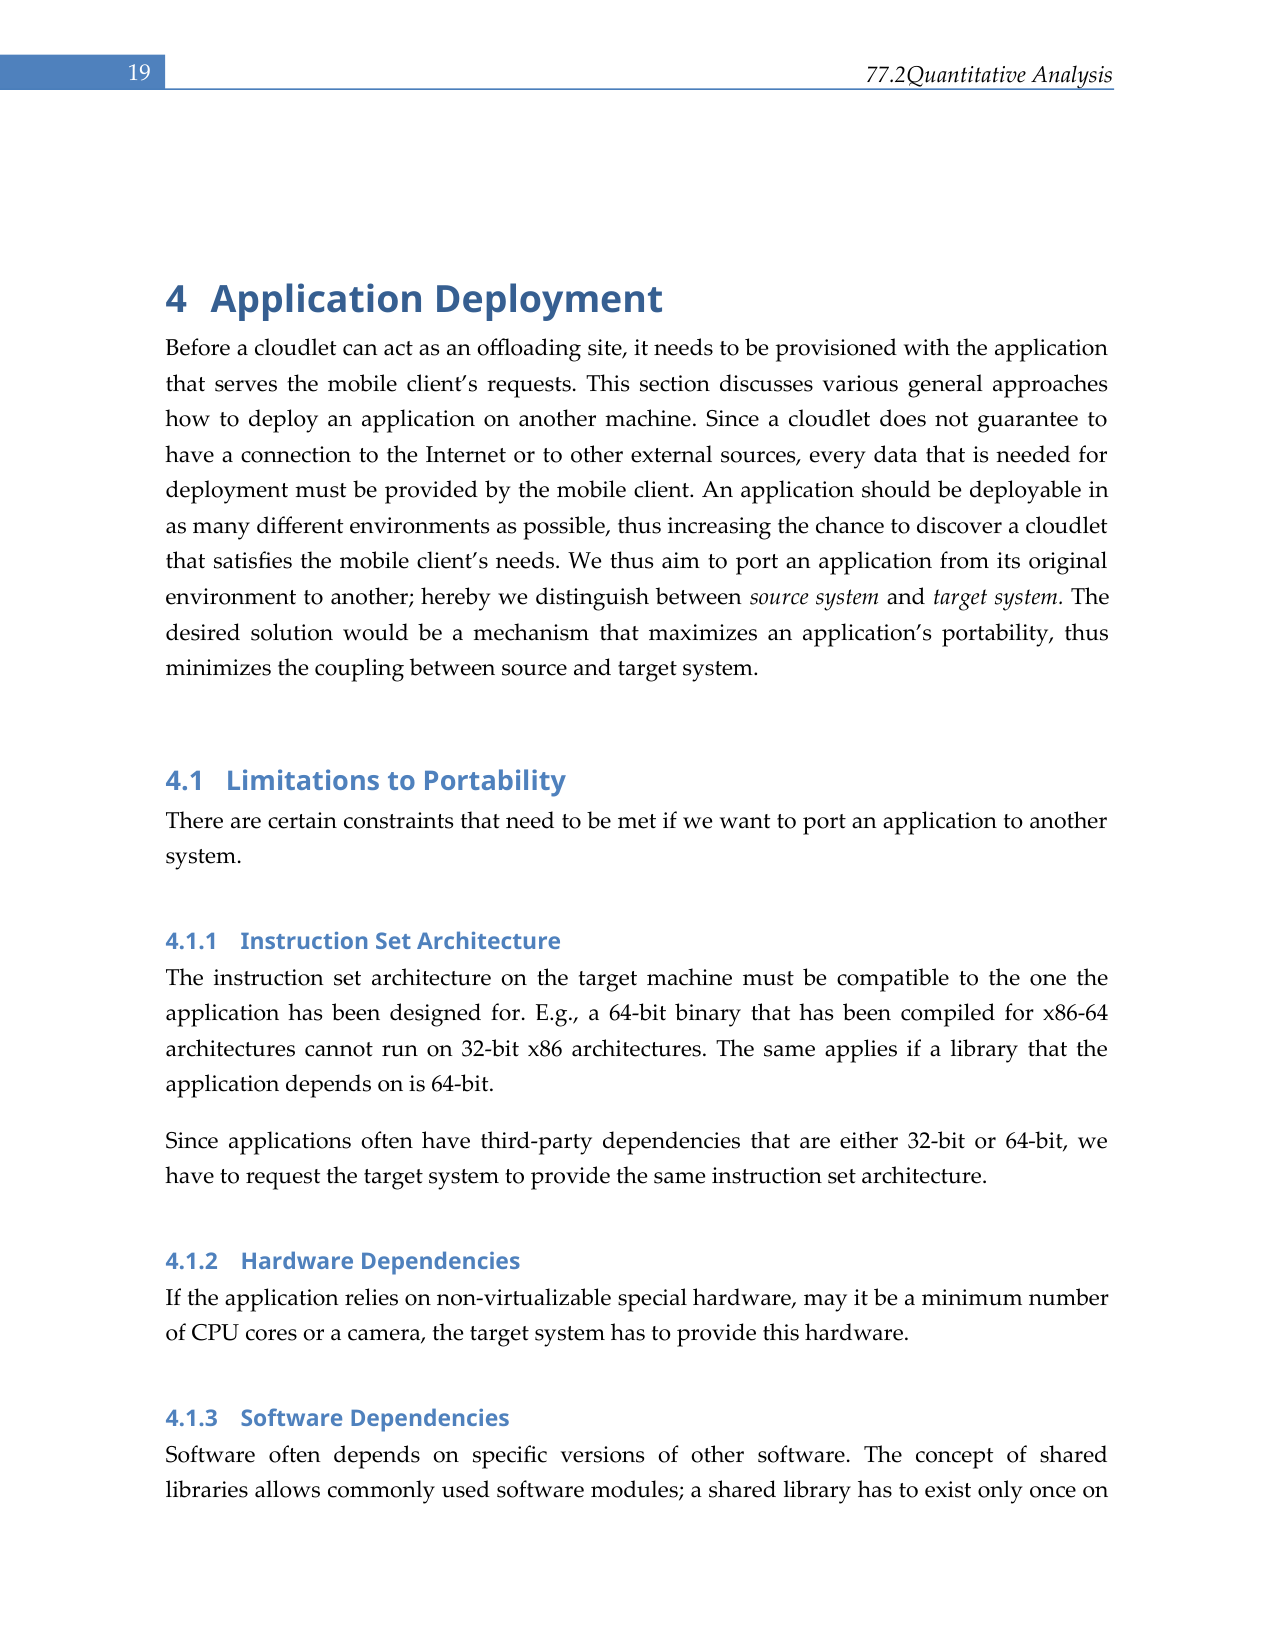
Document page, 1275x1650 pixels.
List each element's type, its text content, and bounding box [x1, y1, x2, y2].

text Since applications often have third-party dependencies that are either 32-bit or 64-bit, we have to request the target system to provide the same instruction set architecture. [165, 1124, 1109, 1190]
subtitle Instruction Set Architecture [165, 925, 1109, 956]
text If the application relies on non-virtualizable special hardware, may it be a minimum number of CPU cores or a camera, the target system has to provide this hardware. [165, 1281, 1109, 1347]
subtitle Software Dependencies [165, 1402, 1109, 1433]
subtitle Hardware Dependencies [165, 1245, 1109, 1276]
text Before a cloudlet can act as an offloading site, it needs to be provisioned with the application that serves the mobile client’s requests. This section discusses various general approaches how to deploy an application on another machine. Since a cloudlet does not guarantee to have a connection to the Internet or to other external sources, every data that is needed for deployment must be provided by the mobile client. An application should be deployable in as many different environments as possible, thus increasing the chance to discover a cloudlet that satisfies the mobile client’s needs. We thus aim to port an application from its original environment to another; hereby we distinguish between source system and target system. The desired solution would be a mechanism that maximizes an application’s portability, thus minimizes the coupling between source and target system. [165, 331, 1109, 682]
text There are certain constraints that need to be met if we want to port an application to another system. [165, 804, 1109, 870]
text The instruction set architecture on the target machine must be compatible to the one the application has been designed for. E.g., a 64-bit binary that has been compiled for x86-64 architectures cannot run on 32-bit x86 architectures. The same applies if a library that the application depends on is 64-bit. [165, 961, 1109, 1098]
subtitle Application Deployment [165, 273, 1109, 324]
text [165, 1438, 1109, 1504]
subtitle Limitations to Portability [165, 762, 1109, 798]
